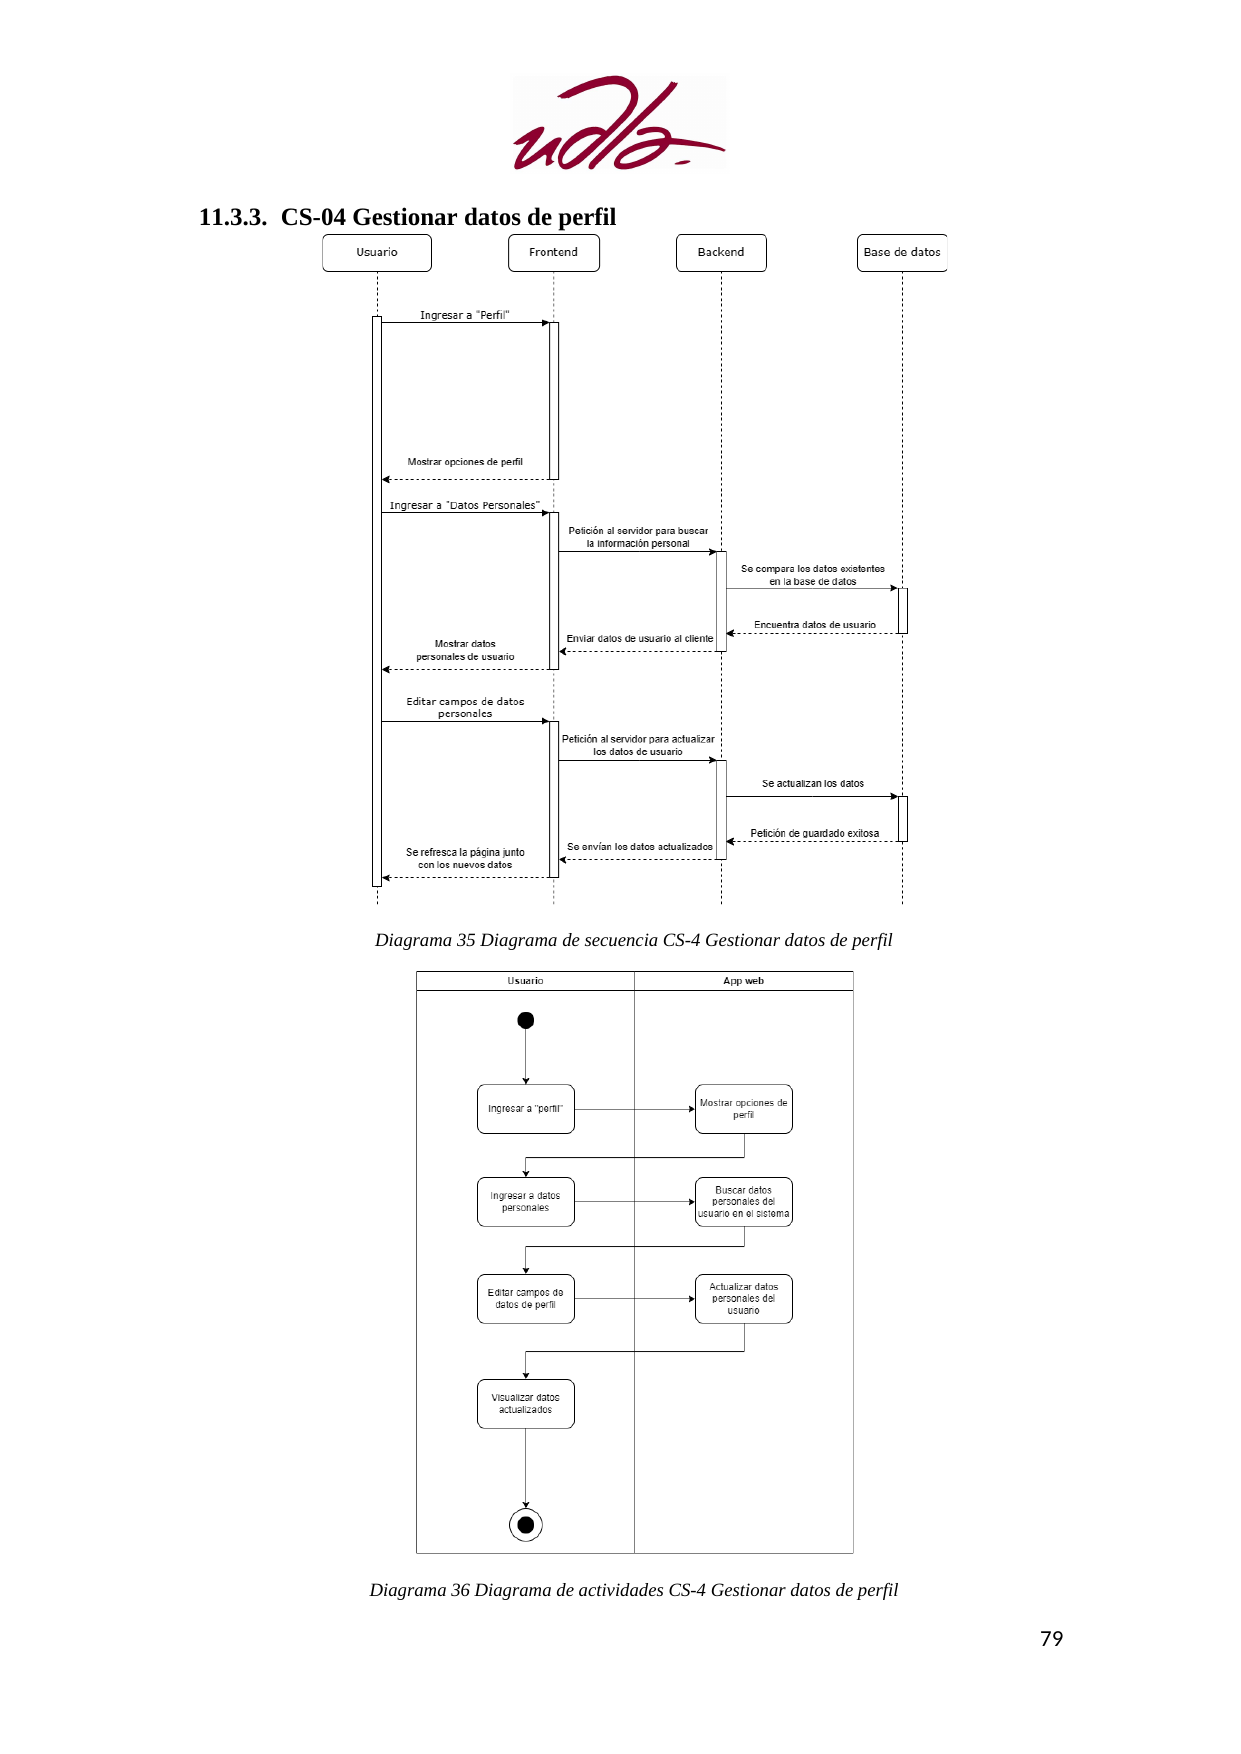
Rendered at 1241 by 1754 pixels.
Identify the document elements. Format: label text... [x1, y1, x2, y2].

subtitle CS-04 Gestionar datos de perfil [198, 202, 1063, 230]
picture [509, 73, 731, 174]
picture [416, 971, 854, 1554]
text Diagrama 36 Diagrama de actividades CS-4 Gestionar datos de perfil [207, 1579, 1063, 1601]
picture [322, 234, 948, 905]
text Diagrama 35 Diagrama de secuencia CS-4 Gestionar datos de perfil [207, 929, 1063, 951]
